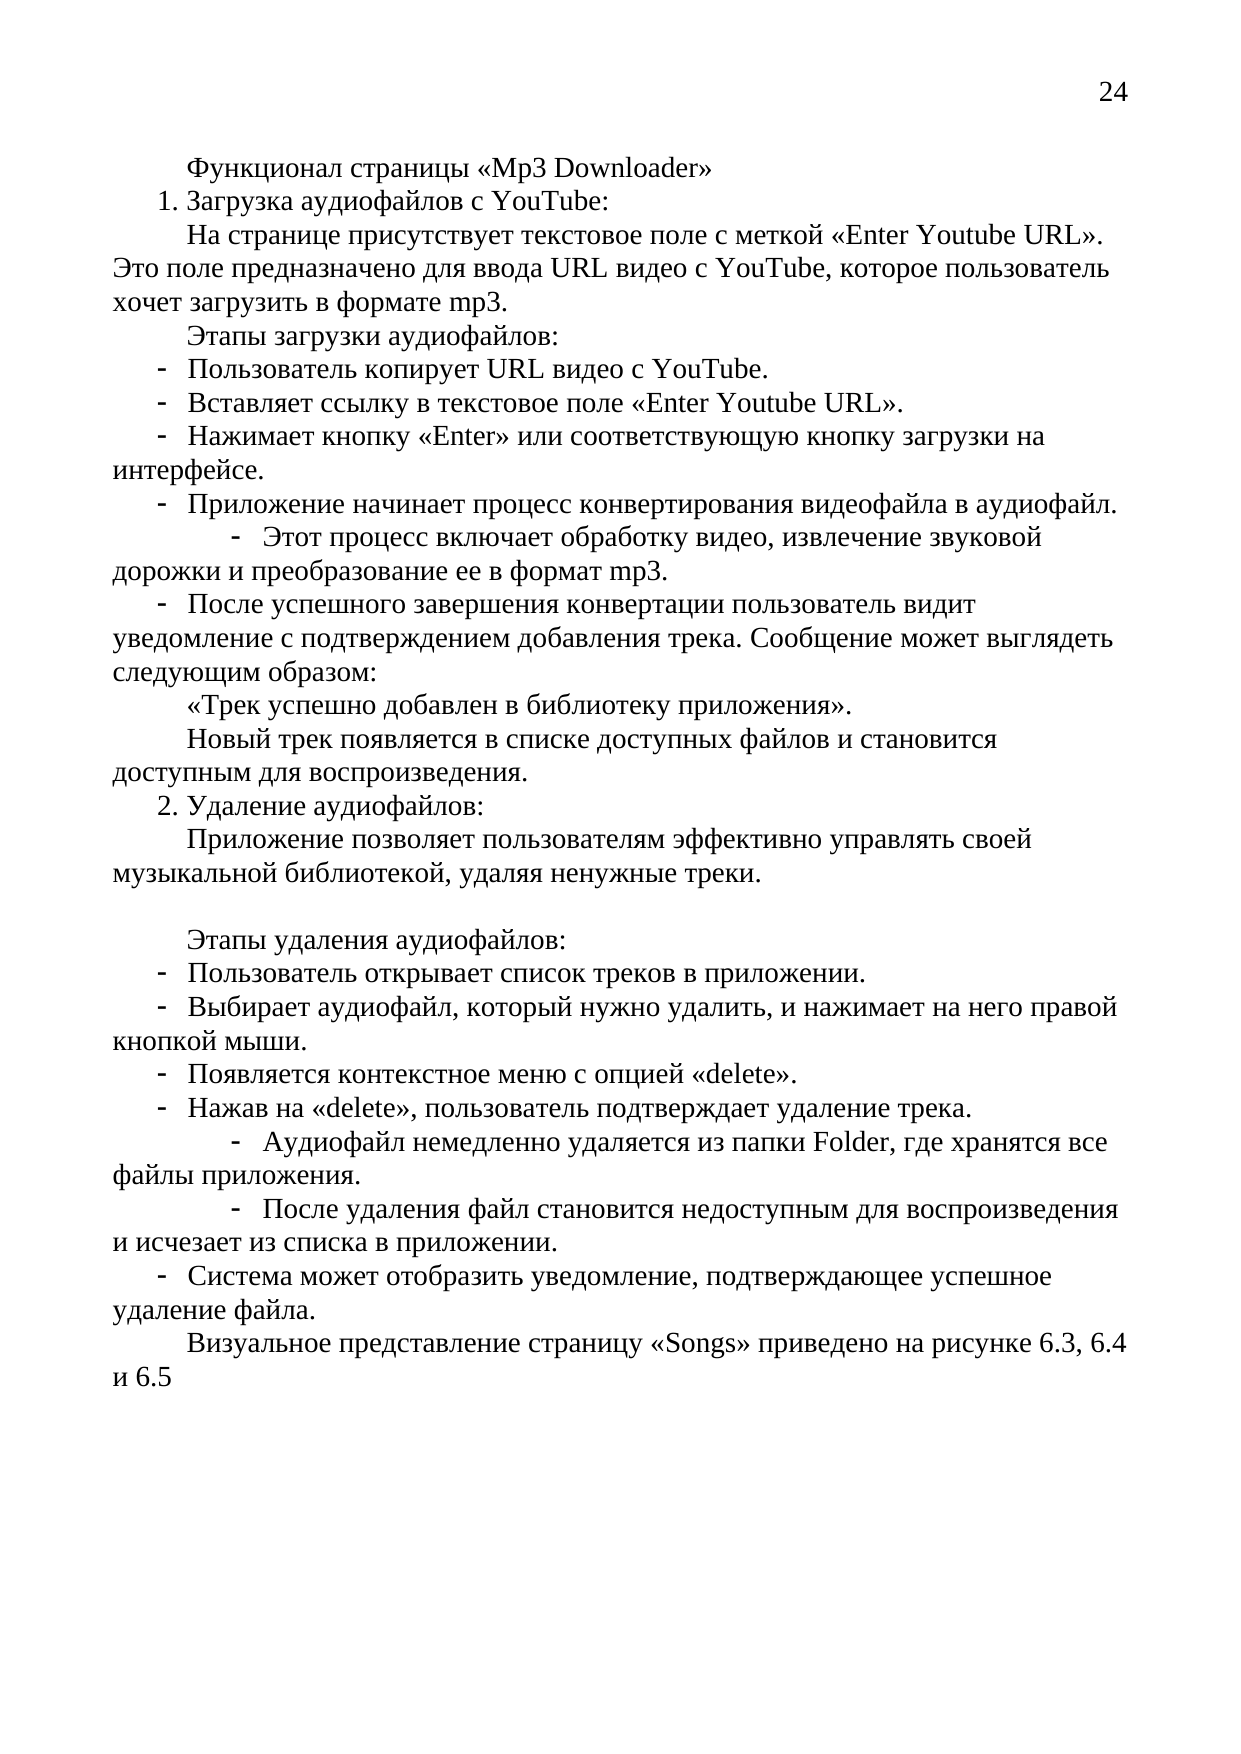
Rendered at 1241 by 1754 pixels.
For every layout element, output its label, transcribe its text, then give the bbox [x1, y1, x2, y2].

text «Трек успешно добавлен в библиотеку приложения». [112, 687, 1128, 721]
list Приложение начинает процесс конвертирования видеофайла в аудиофайл. [112, 486, 1128, 519]
list Система может отобразить уведомление, подтверждающее успешное удаление файла. [112, 1258, 1128, 1325]
text 2. Удаление аудиофайлов: [112, 788, 1128, 821]
list Появляется контекстное меню с опцией «delete». [112, 1056, 1128, 1090]
text Функционал страницы «Mp3 Downloader» [112, 150, 1128, 183]
list После успешного завершения конвертации пользователь видит уведомление с подтверждением добавления трека. Сообщение может выглядеть следующим образом: [112, 587, 1128, 687]
list Аудиофайл немедленно удаляется из папки Folder, где хранятся все файлы приложения. [112, 1124, 1128, 1191]
list Пользователь открывает список треков в приложении. [112, 956, 1128, 989]
list Пользователь копирует URL видео с YouTube. [112, 351, 1128, 385]
text Этапы удаления аудиофайлов: [112, 922, 1128, 956]
list Нажав на «delete», пользователь подтверждает удаление трека. [112, 1090, 1128, 1124]
list Вставляет ссылку в текстовое поле «Enter Youtube URL». [112, 385, 1128, 418]
text Этапы загрузки аудиофайлов: [112, 318, 1128, 351]
list Выбирает аудиофайл, который нужно удалить, и нажимает на него правой кнопкой мыши. [112, 989, 1128, 1056]
text 1. Загрузка аудиофайлов с YouTube: [112, 183, 1128, 217]
list Нажимает кнопку «Enter» или соответствующую кнопку загрузки на интерфейсе. [112, 418, 1128, 486]
text Приложение позволяет пользователям эффективно управлять своей музыкальной библиотекой, удаляя ненужные треки. [112, 821, 1128, 888]
text На странице присутствует текстовое поле с меткой «Enter Youtube URL». Это поле предназначено для ввода URL видео с YouTube, которое пользователь хочет загрузить в формате mp3. [112, 217, 1128, 318]
list Визуальное представление страницу «Songs» приведено на рисунке 6.3, 6.4 и 6.5 [112, 1325, 1128, 1392]
list Этот процесс включает обработку видео, извлечение звуковой дорожки и преобразование ее в формат mp3. [112, 519, 1128, 587]
list После удаления файл становится недоступным для воспроизведения и исчезает из списка в приложении. [112, 1191, 1128, 1258]
text Новый трек появляется в списке доступных файлов и становится доступным для воспроизведения. [112, 721, 1128, 788]
